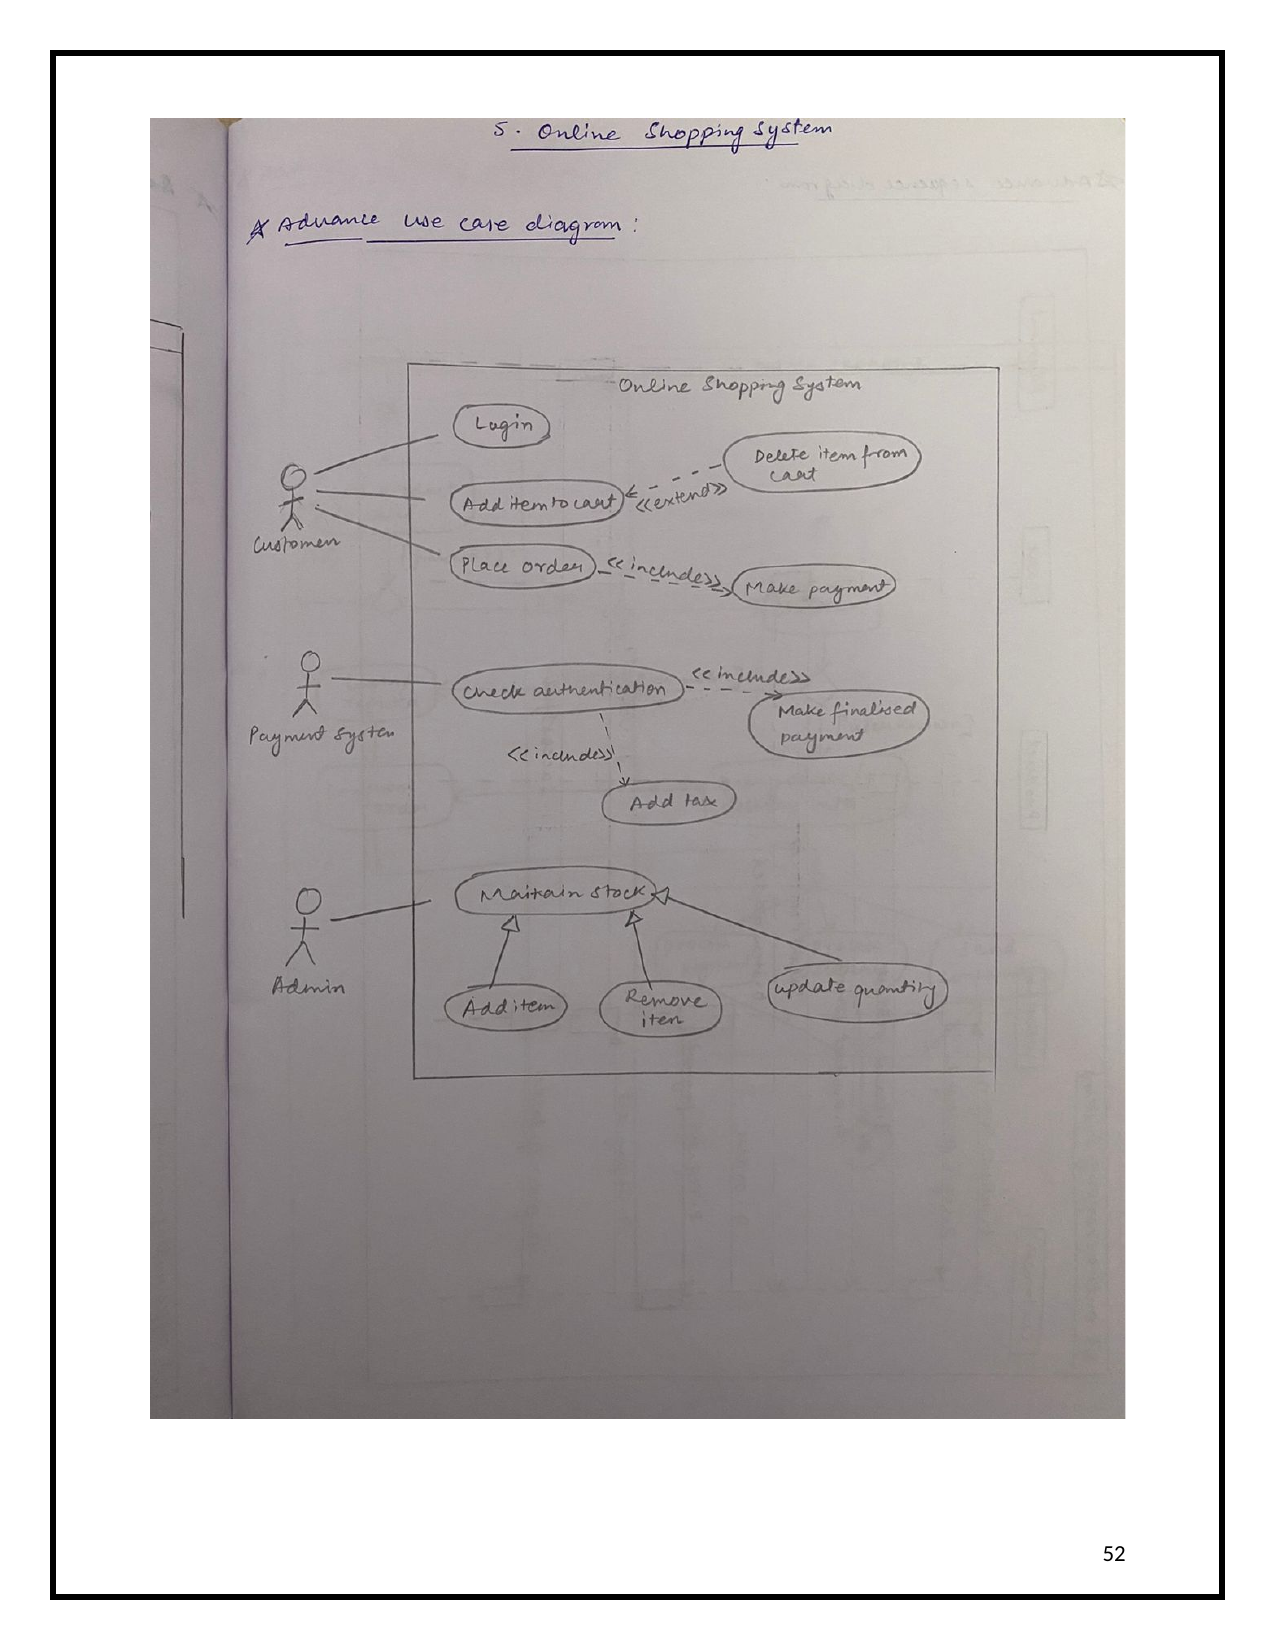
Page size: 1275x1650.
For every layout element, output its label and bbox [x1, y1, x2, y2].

picture [150, 118, 1126, 1419]
